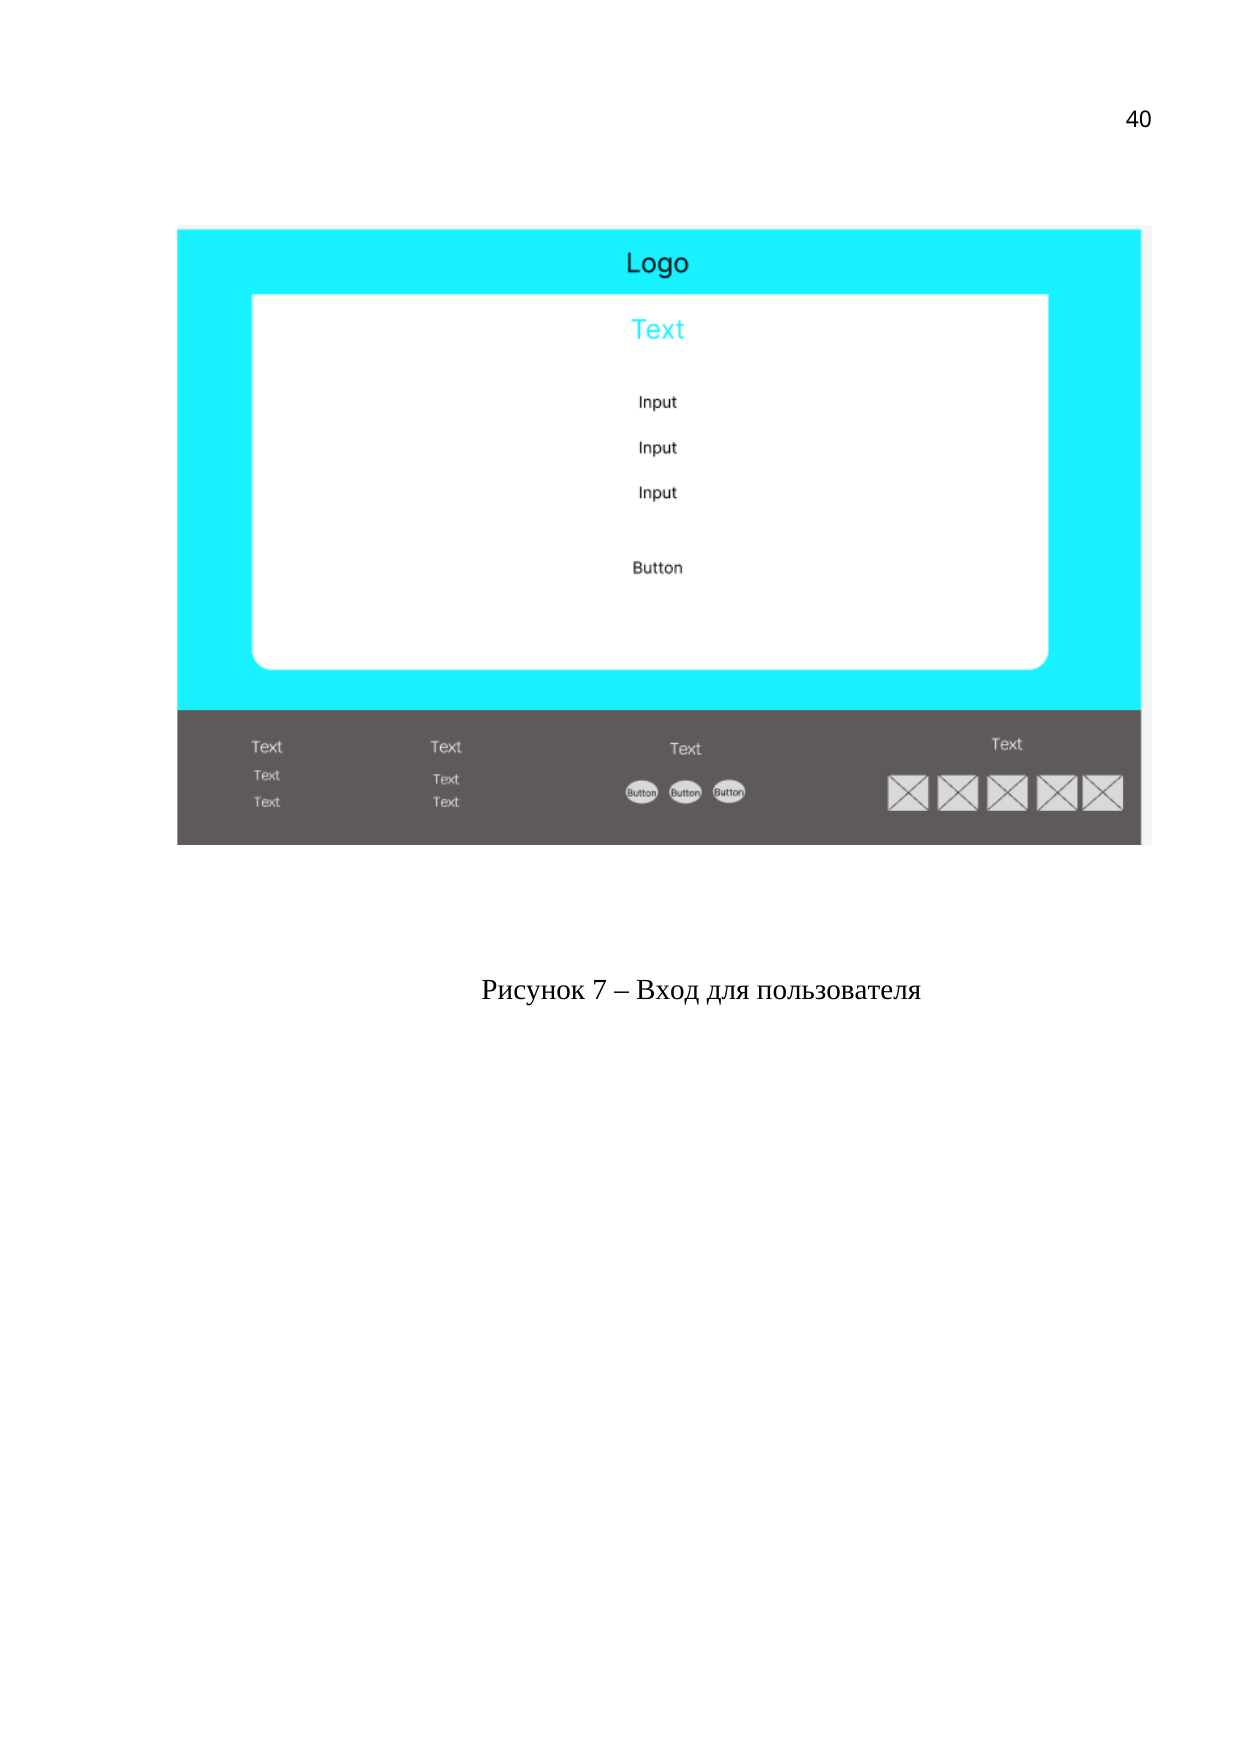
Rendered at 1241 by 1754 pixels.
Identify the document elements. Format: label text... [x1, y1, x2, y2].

text Рисунок 7 – Вход для пользователя [177, 972, 1152, 1006]
picture [177, 225, 1152, 845]
